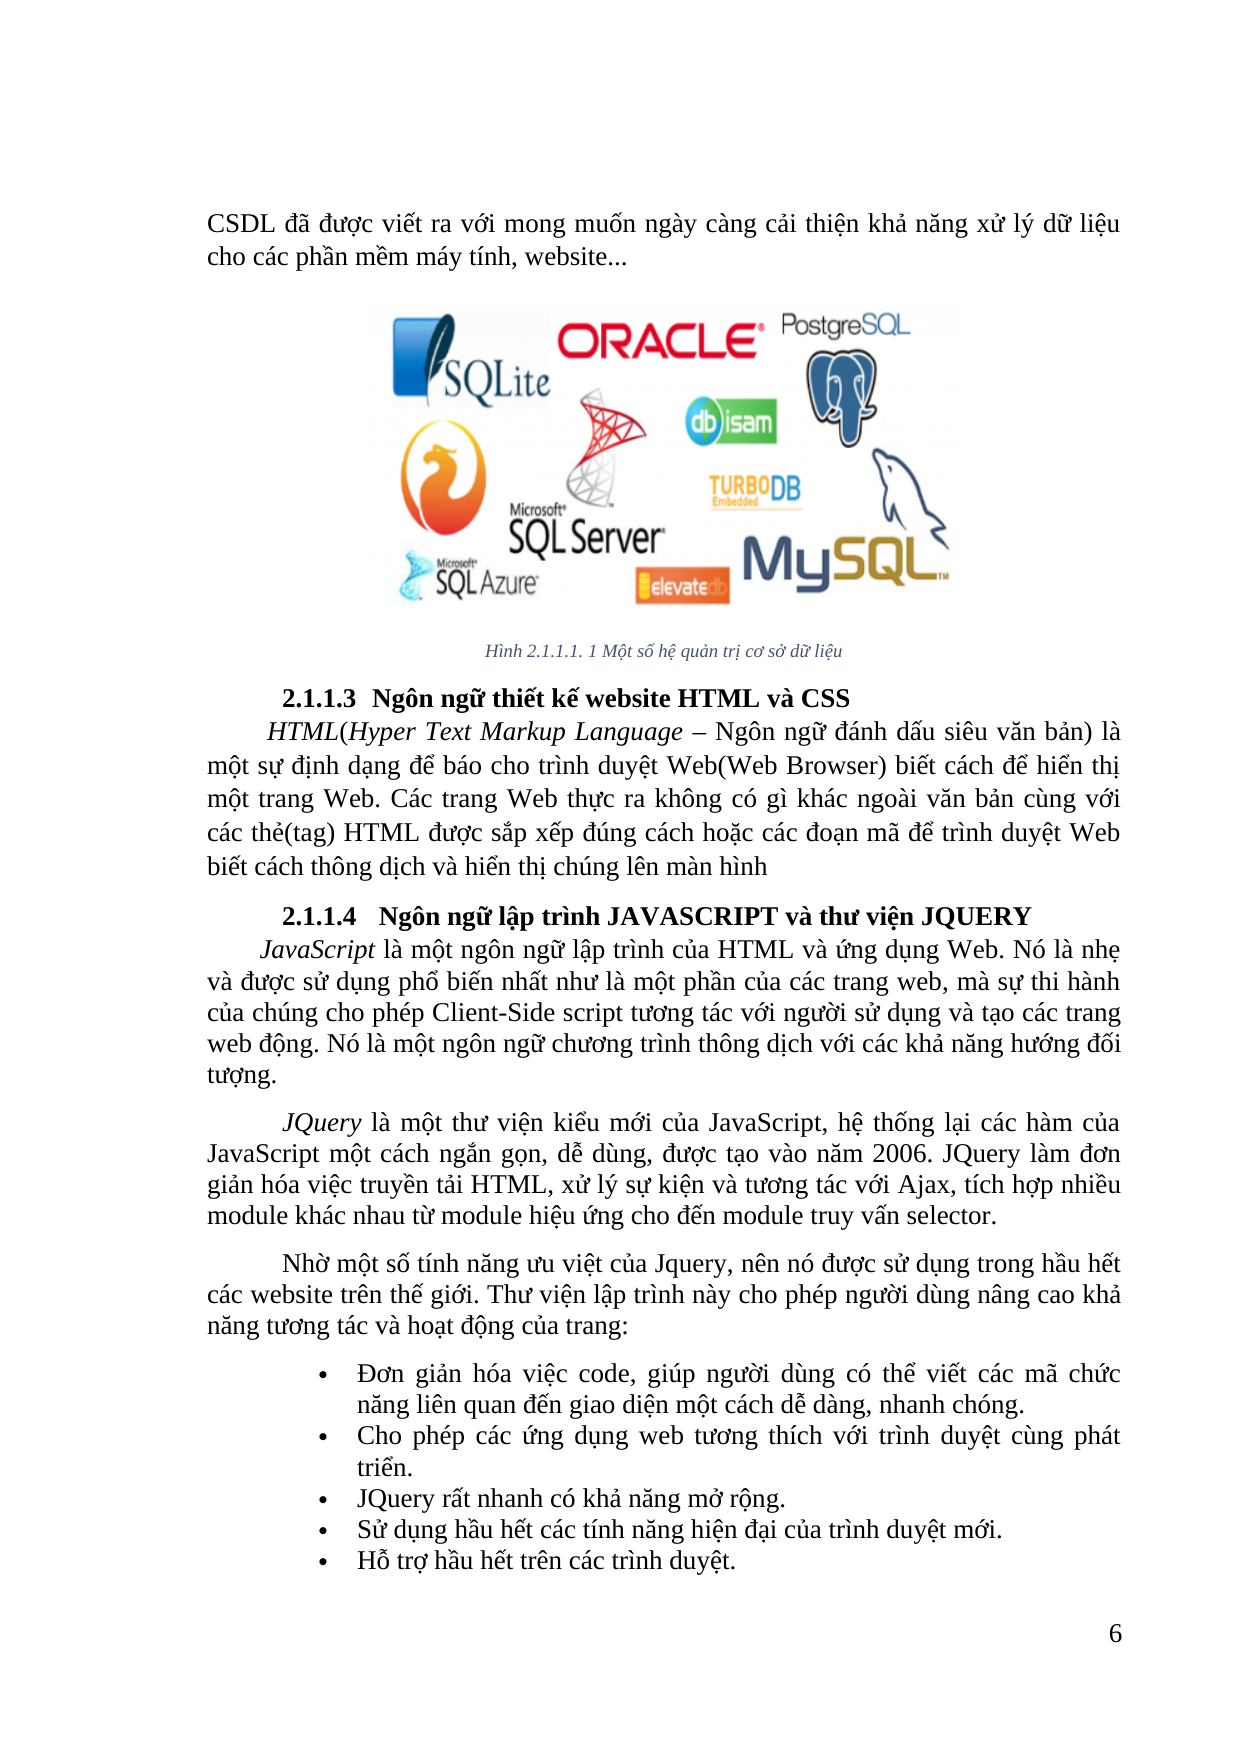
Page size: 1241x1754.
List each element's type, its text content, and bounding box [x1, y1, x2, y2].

list JQuery rất nhanh có khả năng mở rộng. [319, 1482, 1122, 1513]
list Hỗ trợ hầu hết trên các trình duyệt. [319, 1544, 1122, 1575]
subtitle Ngôn ngữ thiết kế website HTML và CSS [282, 682, 1122, 713]
text Hình 2.1.1.1. 1 Một số hệ quản trị cơ sở dữ liệu [207, 639, 1122, 661]
picture [367, 290, 962, 621]
text JQuery là một thư viện kiểu mới của JavaScript, hệ thống lại các hàm của JavaScript một cách ngắn gọn, dễ dùng, được tạo vào năm 2006. JQuery làm đơn giản hóa việc truyền tải HTML, xử lý sự kiện và tương tác với Ajax, tích hợp nhiều module khác nhau từ module hiệu ứng cho đến module truy vấn selector. [207, 1106, 1122, 1230]
text HTML(Hyper Text Markup Language – Ngôn ngữ đánh dấu siêu văn bản) là một sự định dạng để báo cho trình duyệt Web(Web Browser) biết cách để hiển thị một trang Web. Các trang Web thực ra không có gì khác ngoài văn bản cùng với các thẻ(tag) HTML được sắp xếp đúng cách hoặc các đoạn mã để trình duyệt Web biết cách thông dịch và hiển thị chúng lên màn hình [207, 716, 1122, 881]
text Nhờ một số tính năng ưu việt của Jquery, nên nó được sử dụng trong hầu hết các website trên thế giới. Thư viện lập trình này cho phép người dùng nâng cao khả năng tương tác và hoạt động của trang: [207, 1247, 1122, 1341]
list Sử dụng hầu hết các tính năng hiện đại của trình duyệt mới. [319, 1513, 1122, 1544]
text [207, 207, 1122, 271]
subtitle Ngôn ngữ lập trình JAVASCRIPT và thư viện JQUERY [282, 900, 1122, 931]
text JavaScript là một ngôn ngữ lập trình của HTML và ứng dụng Web. Nó là nhẹ và được sử dụng phổ biến nhất như là một phần của các trang web, mà sự thi hành của chúng cho phép Client-Side script tương tác với người sử dụng và tạo các trang web động. Nó là một ngôn ngữ chương trình thông dịch với các khả năng hướng đối tượng. [207, 933, 1122, 1089]
list Đơn giản hóa việc code, giúp người dùng có thể viết các mã chức năng liên quan đến giao diện một cách dễ dàng, nhanh chóng. [319, 1357, 1122, 1419]
list Cho phép các ứng dụng web tương thích với trình duyệt cùng phát triển. [319, 1419, 1122, 1482]
